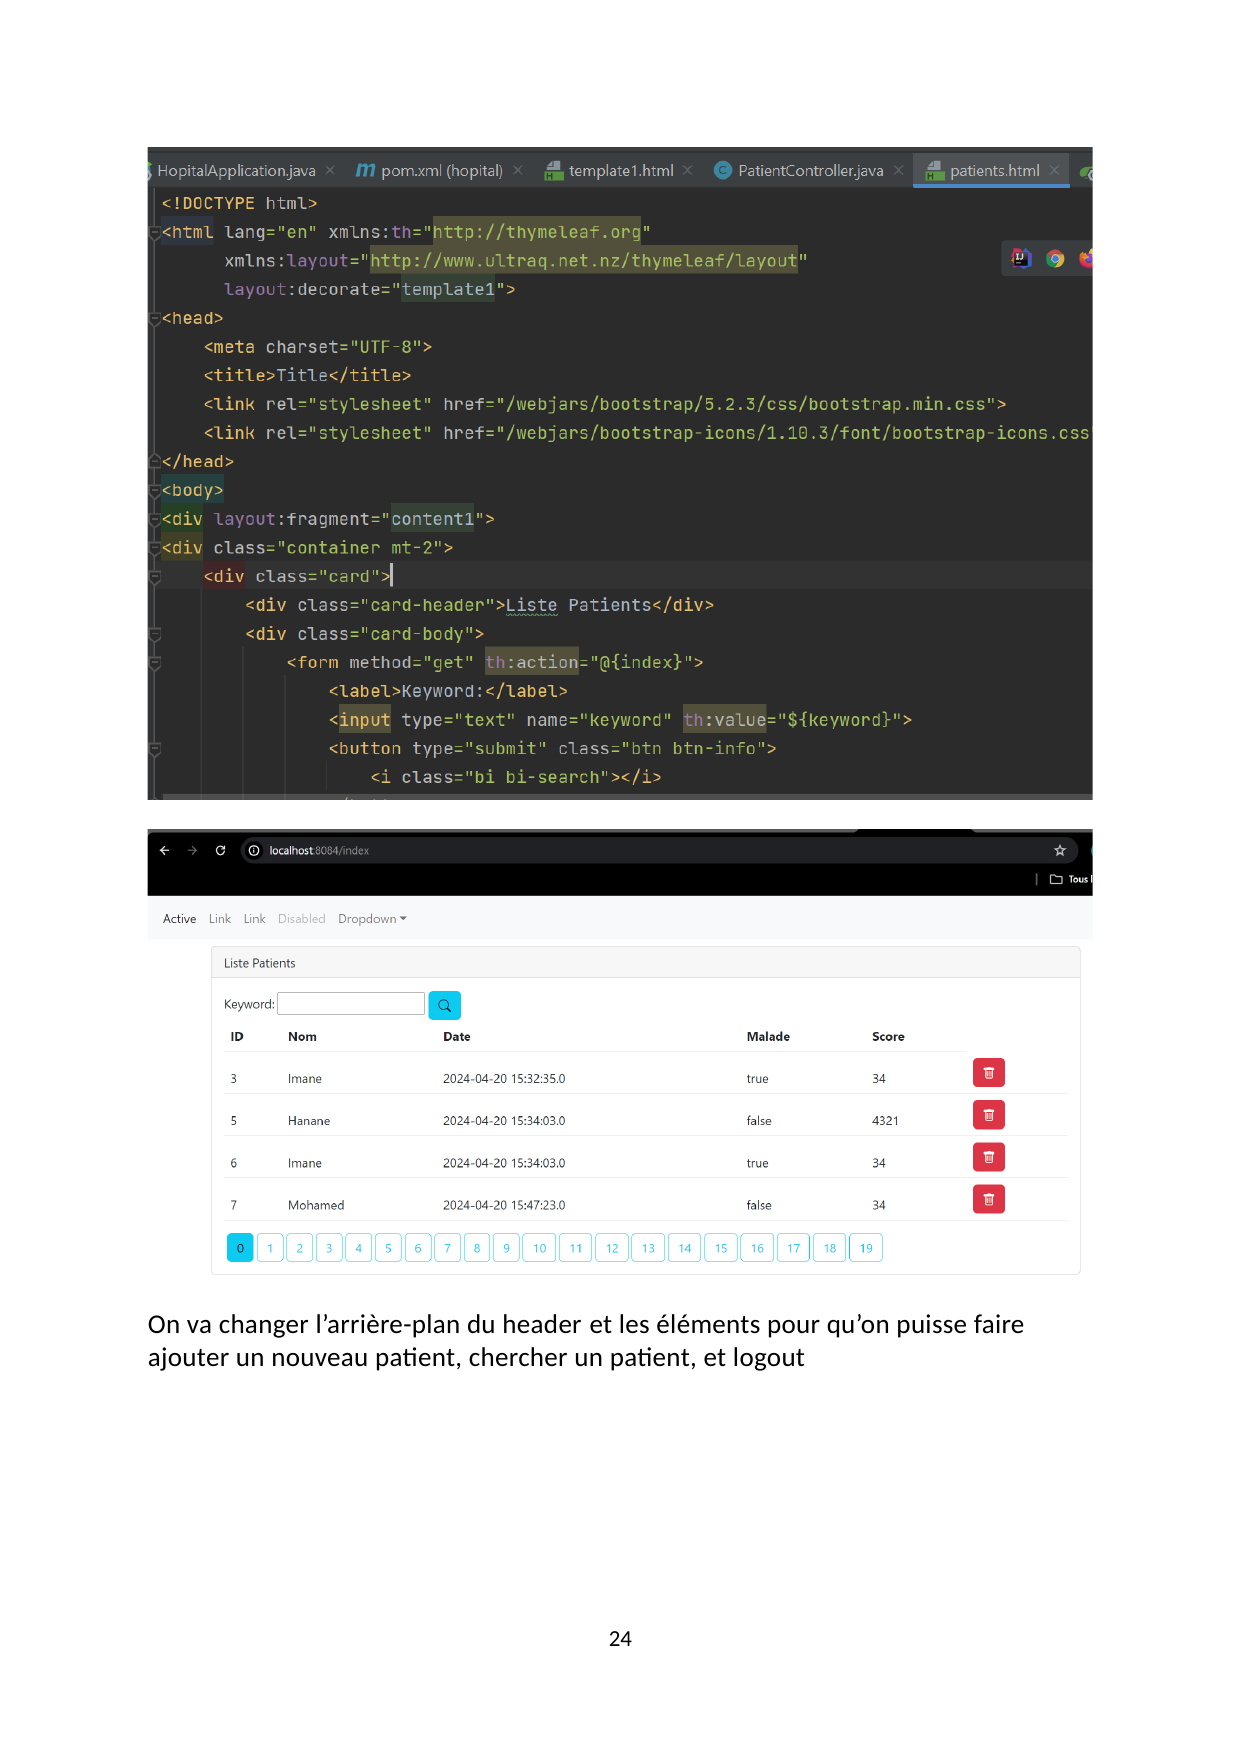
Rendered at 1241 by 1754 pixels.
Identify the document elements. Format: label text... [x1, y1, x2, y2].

picture [147, 147, 1093, 800]
text On va changer l’arrière-plan du header et les éléments pour qu’on puisse faire ajouter un nouveau patient, chercher un patient, et logout [148, 1307, 1093, 1373]
picture [147, 829, 1093, 1279]
